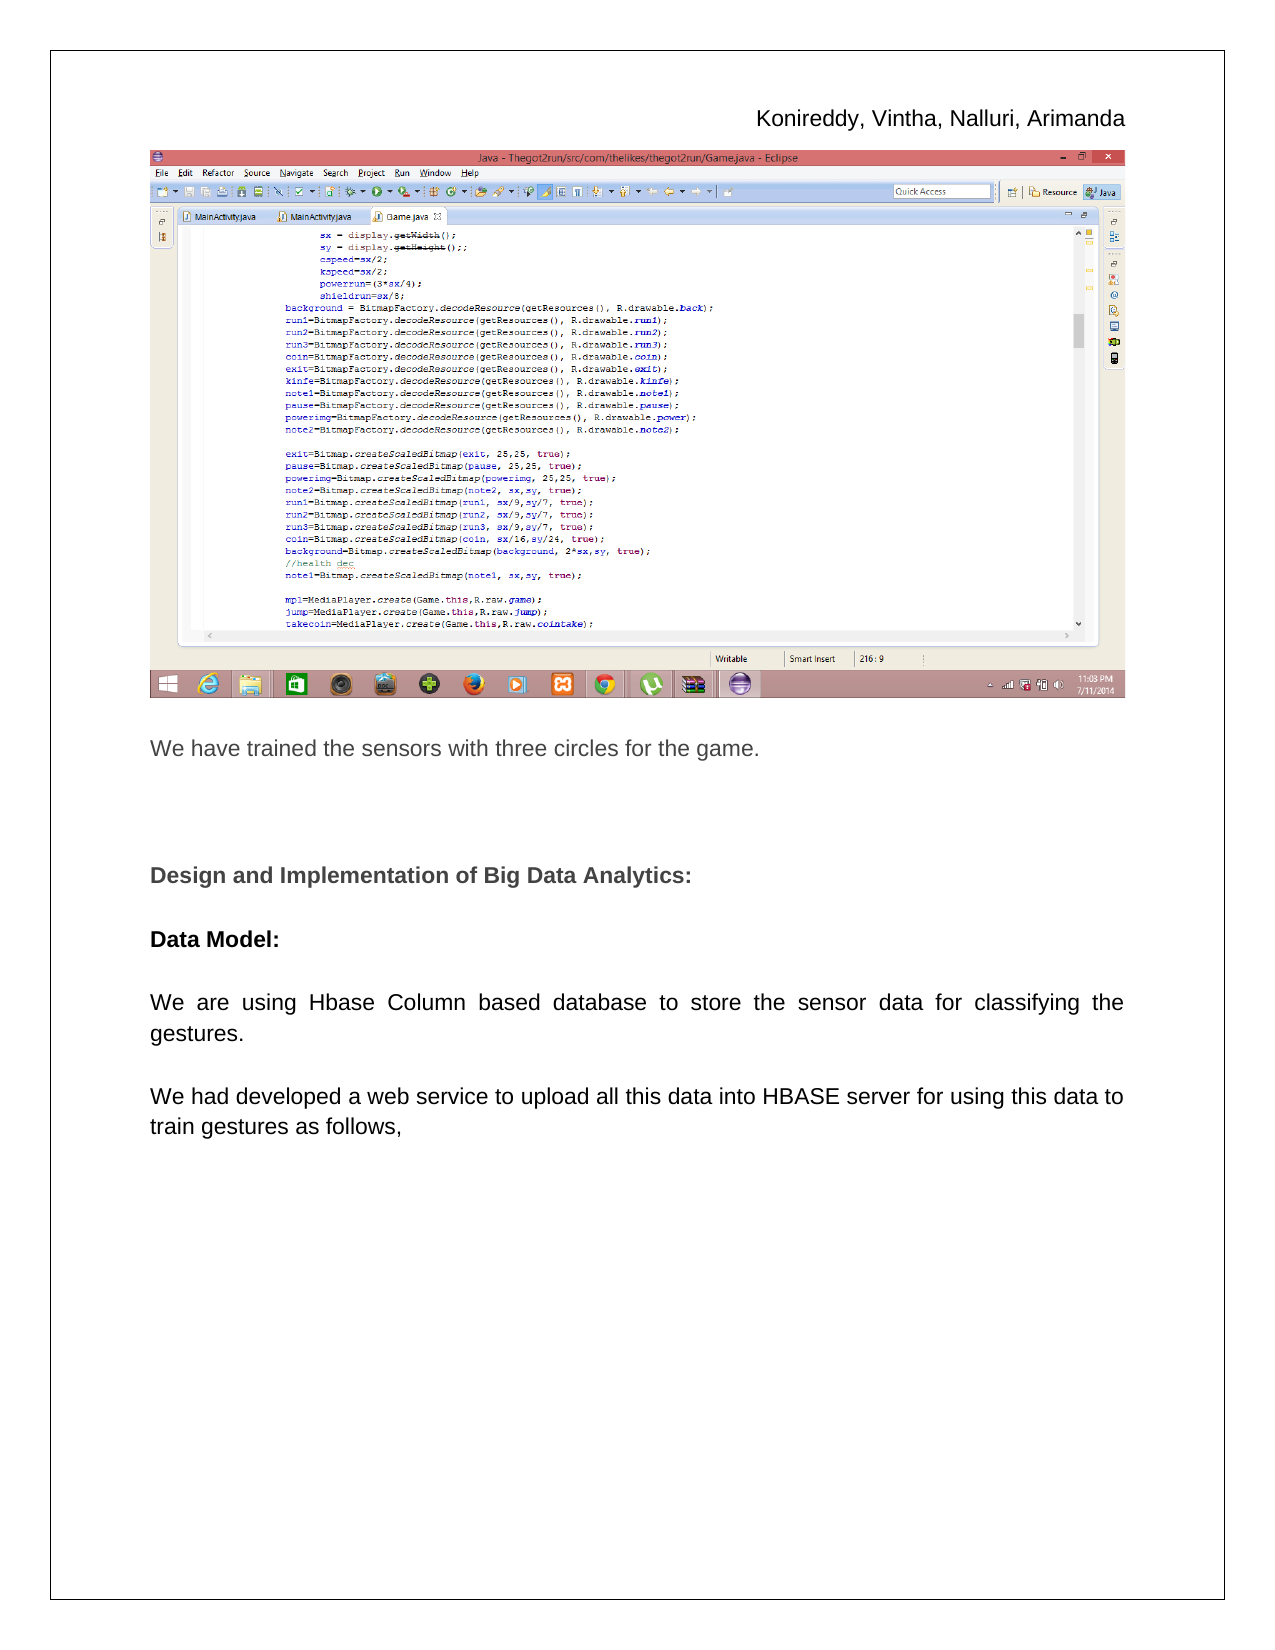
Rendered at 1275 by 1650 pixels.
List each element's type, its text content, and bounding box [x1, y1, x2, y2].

text Data Model: [150, 926, 1125, 952]
picture [150, 150, 1125, 698]
text We are using Hbase Column based database to store the sensor data for classifying the gestures. [150, 989, 1125, 1046]
text We have trained the sensors with three circles for the game. [150, 735, 1125, 761]
text Design and Implementation of Big Data Analytics: [150, 862, 1125, 888]
text We had developed a web service to upload all this data into HBASE server for using this data to train gestures as follows, [150, 1083, 1125, 1139]
